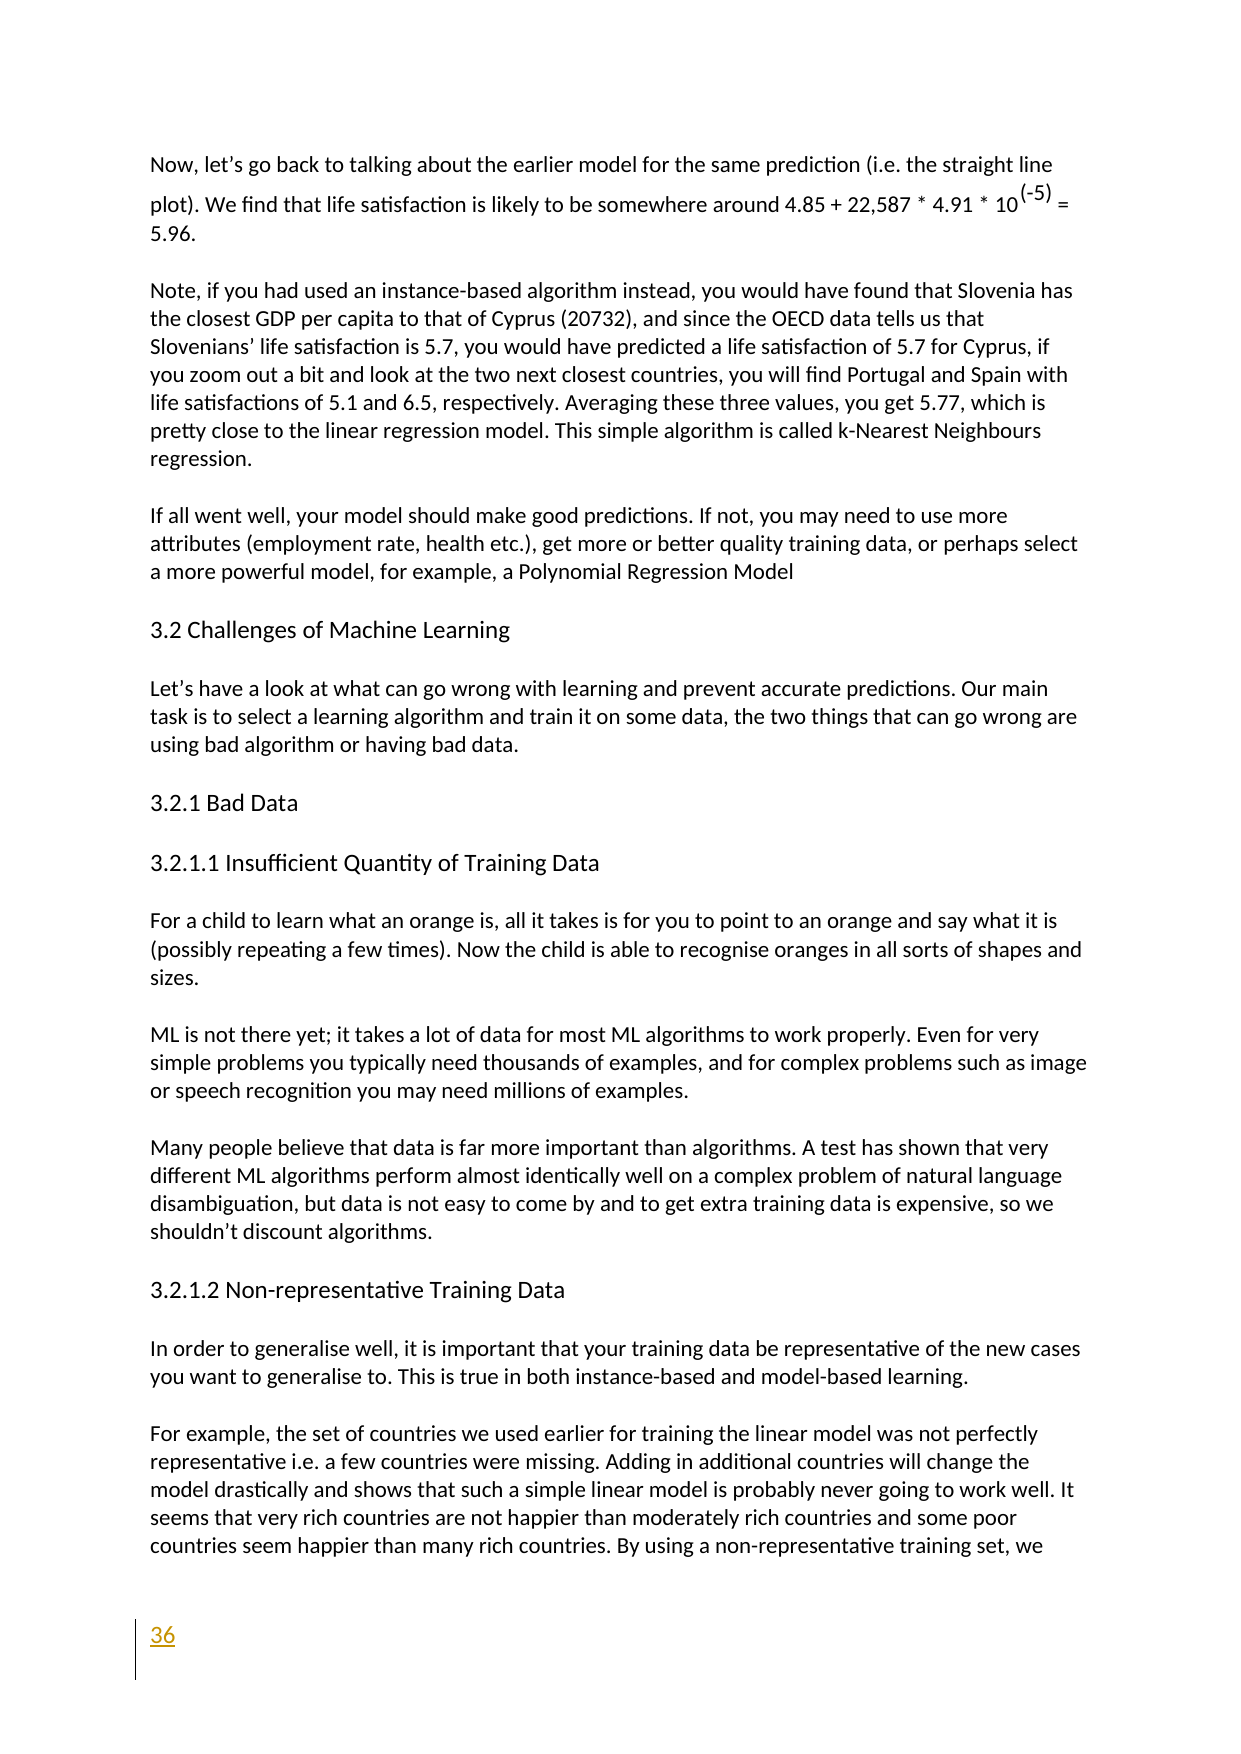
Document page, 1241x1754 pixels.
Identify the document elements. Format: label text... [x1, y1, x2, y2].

text In order to generalise well, it is important that your training data be representative of the new cases you want to generalise to. This is true in both instance-based and model-based learning. [150, 1334, 1090, 1390]
text Now, let’s go back to talking about the earlier model for the same prediction (i.e. the straight line plot). We find that life satisfaction is likely to be somewhere around 4.85 + 22,587 * 4.91 * 10(-5) = 5.96. [150, 150, 1090, 247]
text 3.2.1.2 Non-representative Training Data [150, 1274, 1090, 1305]
text 3.2 Challenges of Machine Learning [150, 614, 1090, 645]
text For a child to learn what an orange is, all it takes is for you to point to an orange and say what it is (possibly repeating a few times). Now the child is able to recognise oranges in all sorts of shapes and sizes. [150, 907, 1090, 991]
text Many people believe that data is far more important than algorithms. A test has shown that very different ML algorithms perform almost identically well on a complex problem of natural language disambiguation, but data is not easy to come by and to get extra training data is expensive, so we shouldn’t discount algorithms. [150, 1133, 1090, 1245]
text ML is not there yet; it takes a lot of data for most ML algorithms to work properly. Even for very simple problems you typically need thousands of examples, and for complex problems such as image or speech recognition you may need millions of examples. [150, 1020, 1090, 1104]
text 3.2.1 Bad Data [150, 787, 1090, 818]
text If all went well, your model should make good predictions. If not, you may need to use more attributes (employment rate, health etc.), get more or better quality training data, or perhaps select a more powerful model, for example, a Polynomial Regression Model [150, 501, 1090, 585]
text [150, 1419, 1090, 1559]
text Let’s have a look at what can go wrong with learning and prevent accurate predictions. Our main task is to select a learning algorithm and train it on some data, the two things that can go wrong are using bad algorithm or having bad data. [150, 674, 1090, 758]
text Note, if you had used an instance-based algorithm instead, you would have found that Slovenia has the closest GDP per capita to that of Cyprus (20732), and since the OECD data tells us that Slovenians’ life satisfaction is 5.7, you would have predicted a life satisfaction of 5.7 for Cyprus, if you zoom out a bit and look at the two next closest countries, you will find Portugal and Spain with life satisfactions of 5.1 and 6.5, respectively. Averaging these three values, you get 5.77, which is pretty close to the linear regression model. This simple algorithm is called k-Nearest Neighbours regression. [150, 276, 1090, 472]
text 3.2.1.1 Insufficient Quantity of Training Data [150, 847, 1090, 877]
